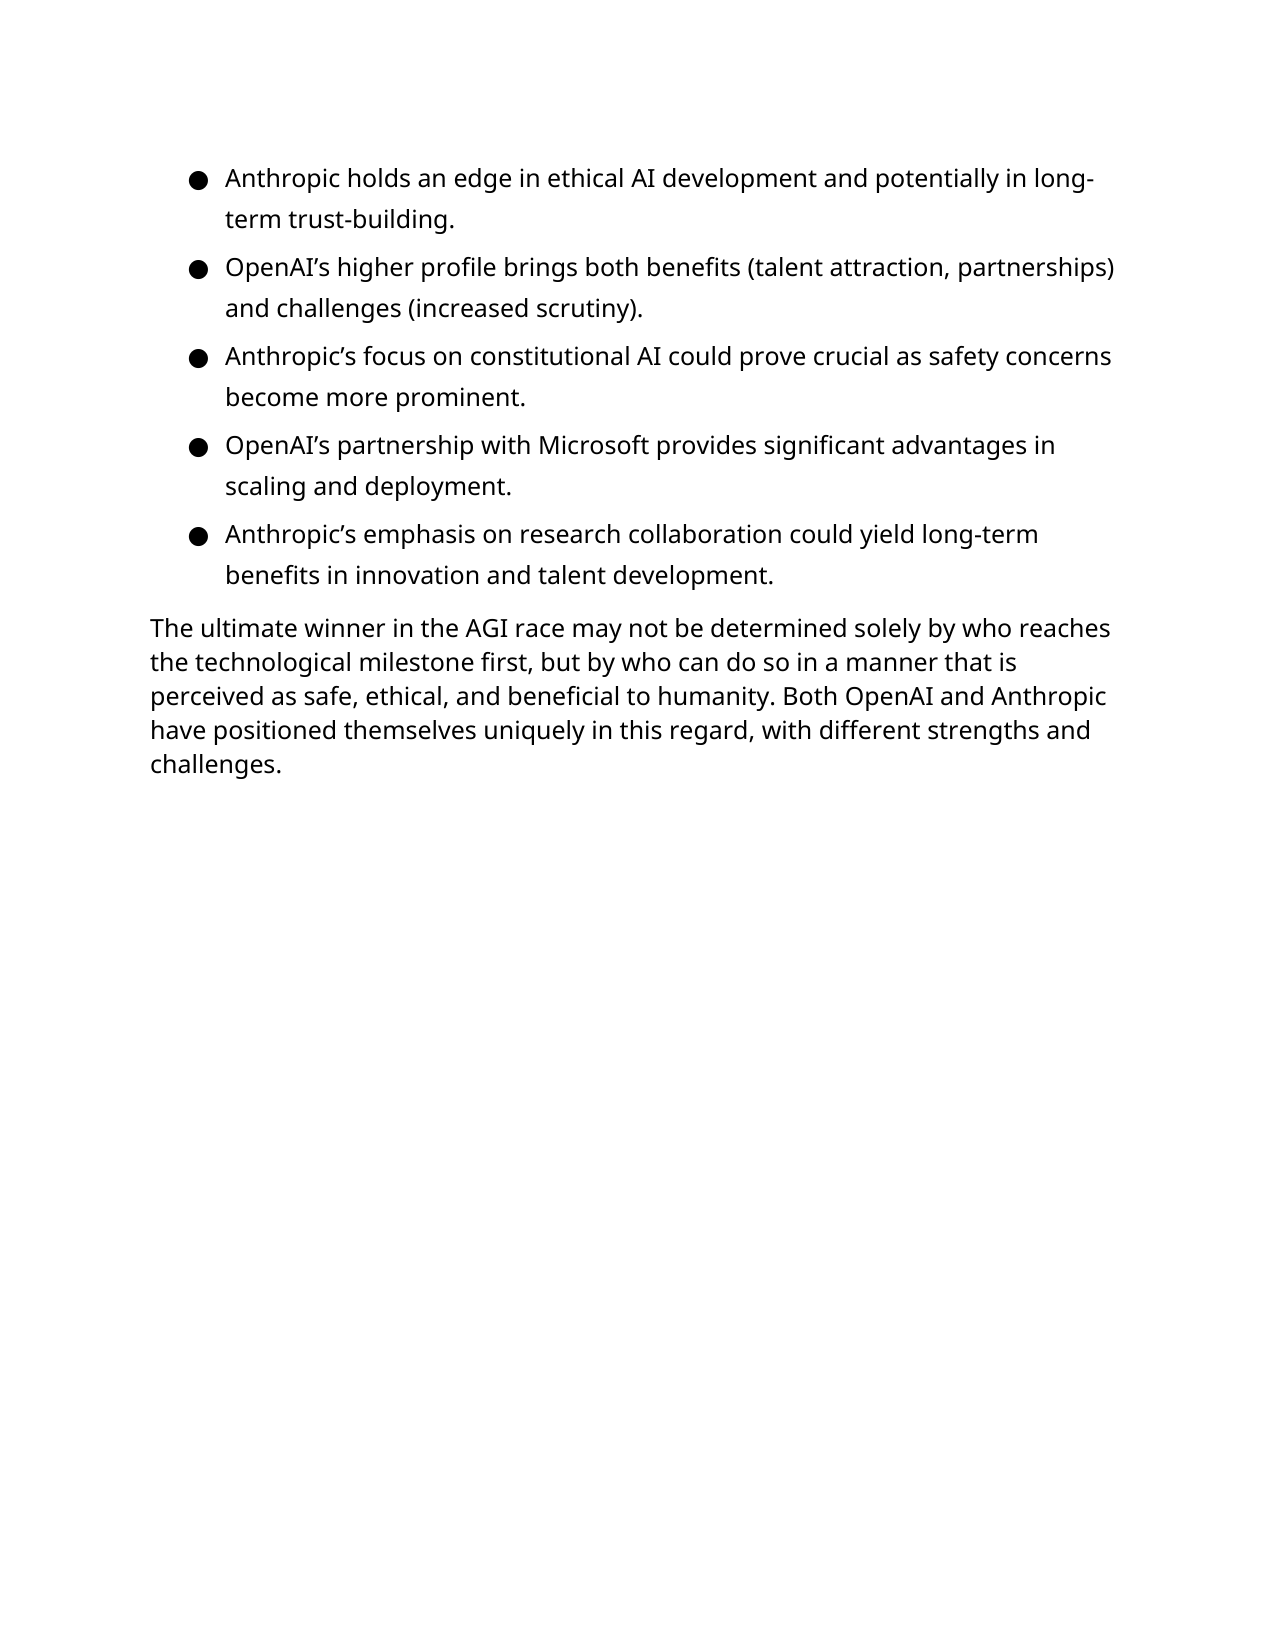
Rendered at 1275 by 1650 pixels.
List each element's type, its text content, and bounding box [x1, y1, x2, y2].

list OpenAI’s higher profile brings both benefits (talent attraction, partnerships) and challenges (increased scrutiny). [187, 239, 1125, 324]
text The ultimate winner in the AGI race may not be determined solely by who reaches the technological milestone first, but by who can do so in a manner that is perceived as safe, ethical, and beneficial to humanity. Both OpenAI and Anthropic have positioned themselves uniquely in this regard, with different strengths and challenges. [150, 610, 1125, 781]
list Anthropic’s emphasis on research collaboration could yield long-term benefits in innovation and talent development. [187, 506, 1125, 592]
list Anthropic’s focus on constitutional AI could prove crucial as safety concerns become more prominent. [187, 328, 1125, 413]
list OpenAI’s partnership with Microsoft provides significant advantages in scaling and deployment. [187, 417, 1125, 502]
list Anthropic holds an edge in ethical AI development and potentially in long-term trust-building. [187, 150, 1125, 235]
